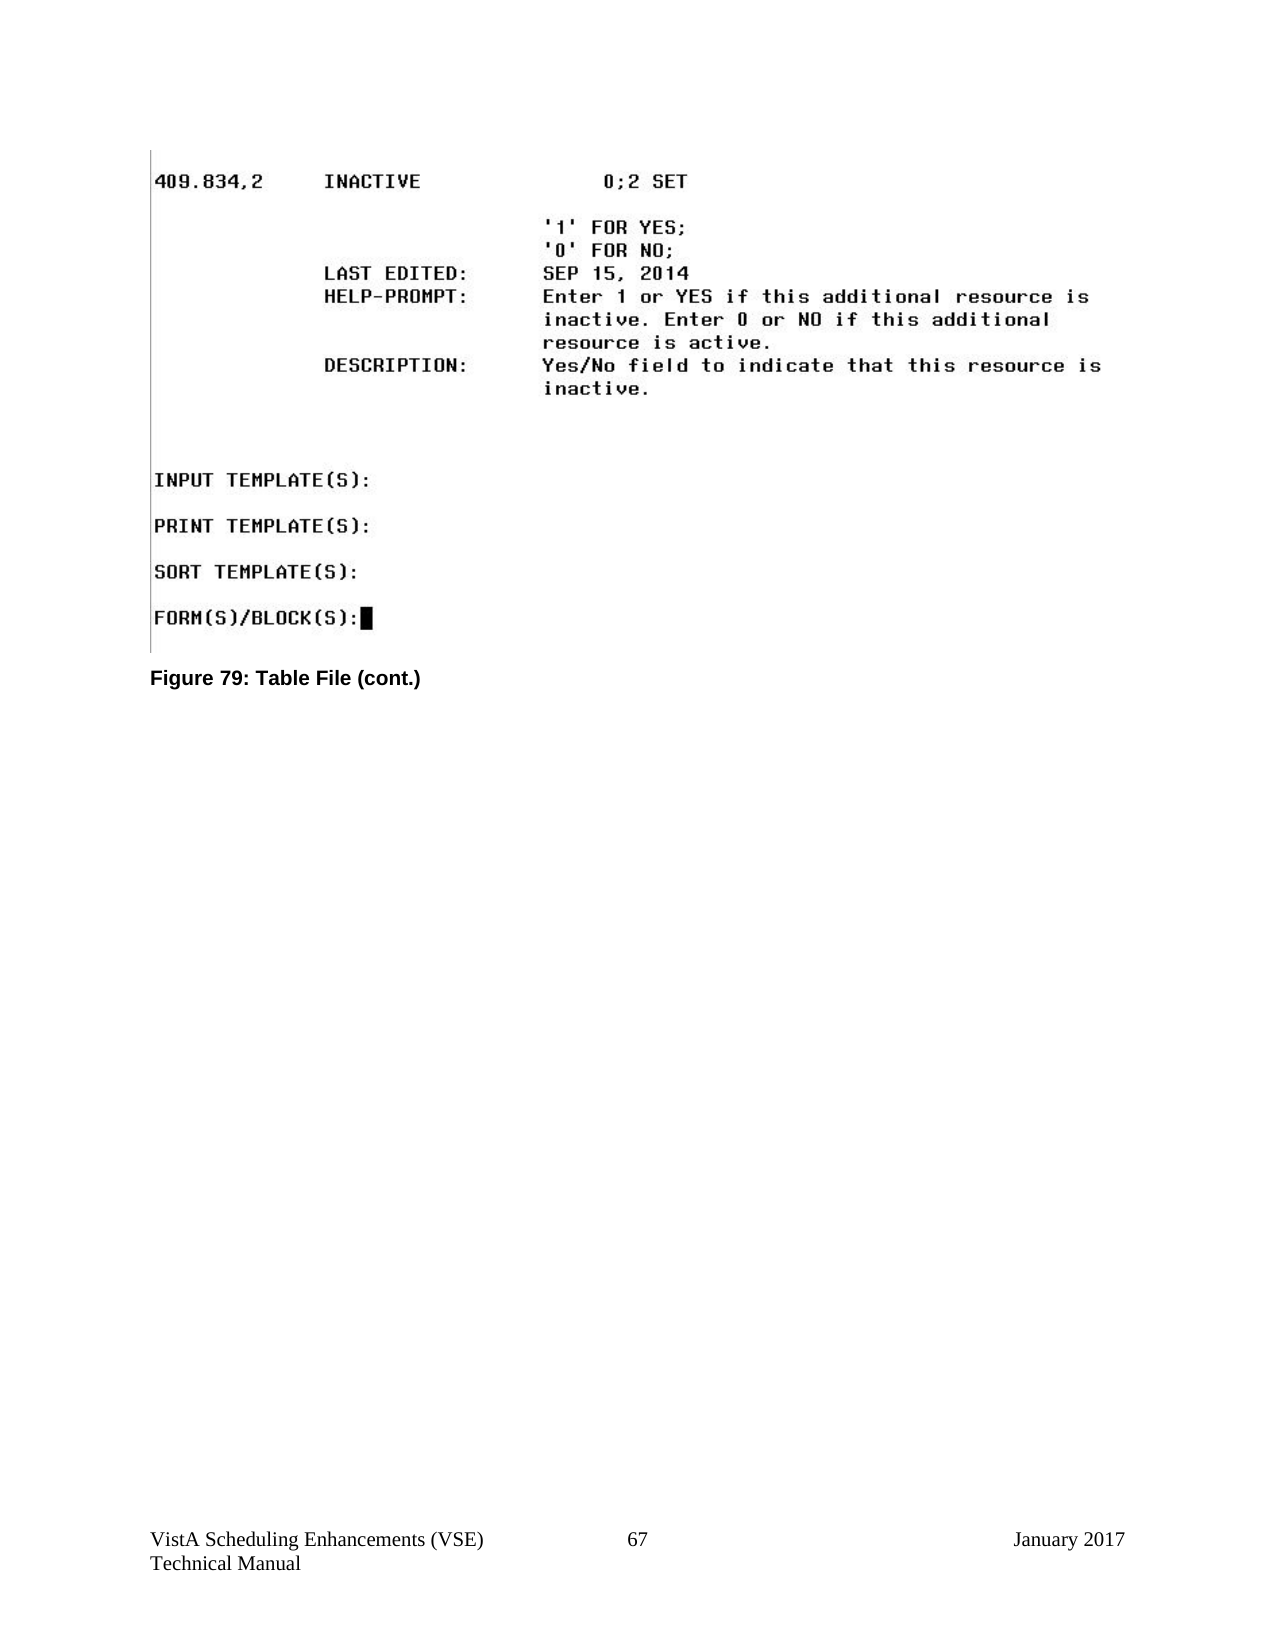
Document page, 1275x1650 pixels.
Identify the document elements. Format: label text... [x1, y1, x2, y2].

text Figure 79: Table File (cont.) [150, 666, 1125, 689]
picture [150, 150, 1125, 653]
